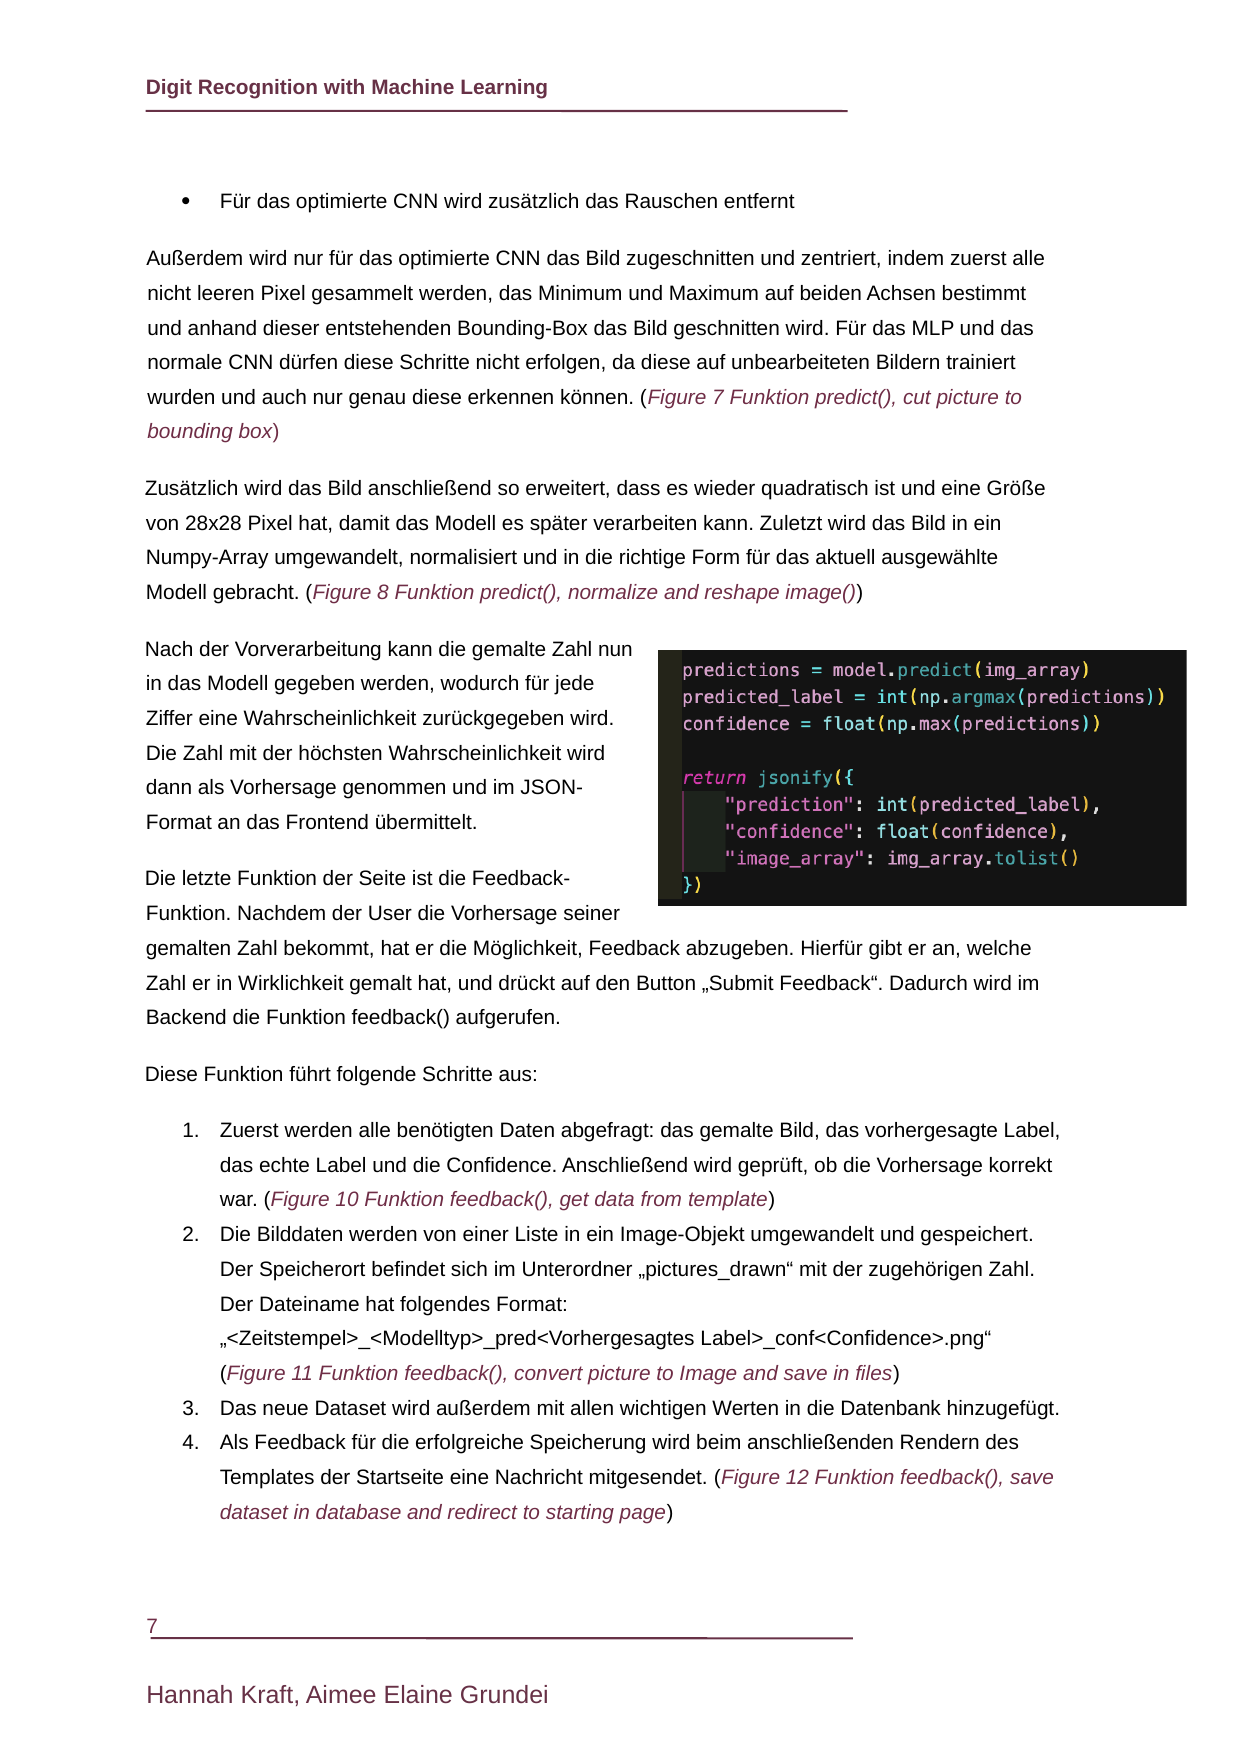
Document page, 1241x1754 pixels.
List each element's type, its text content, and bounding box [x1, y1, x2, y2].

picture [658, 650, 1187, 906]
text Zusätzlich wird das Bild anschließend so erweitert, dass es wieder quadratisch ist und eine Größe von 28x28 Pixel hat, damit das Modell es später verarbeiten kann. Zuletzt wird das Bild in ein Numpy-Array umgewandelt, normalisiert und in die richtige Form für das aktuell ausgewählte Modell gebracht. (Figure 8 Funktion predict(), normalize and reshape image()) [144, 476, 1061, 604]
list Die Bilddaten werden von einer Liste in ein Image-Objekt umgewandelt und gespeichert. Der Speicherort befindet sich im Unterordner „pictures_drawn“ mit der zugehörigen Zahl. Der Dateiname hat folgendes Format: [182, 1222, 1061, 1315]
text Die letzte Funktion der Seite ist die Feedback-Funktion. Nachdem der User die Vorhersage seiner gemalten Zahl bekommt, hat er die Möglichkeit, Feedback abzugeben. Hierfür gibt er an, welche Zahl er in Wirklichkeit gemalt hat, und drückt auf den Button „Submit Feedback“. Dadurch wird im Backend die Funktion feedback() aufgerufen. [144, 866, 1061, 1029]
list Als Feedback für die erfolgreiche Speicherung wird beim anschließenden Rendern des Templates der Startseite eine Nachricht mitgesendet. (Figure 12 Funktion feedback(), save dataset in database and redirect to starting page) [182, 1430, 1061, 1523]
text Nach der Vorverarbeitung kann die gemalte Zahl nun in das Modell gegeben werden, wodurch für jede Ziffer eine Wahrscheinlichkeit zurückgegeben wird. Die Zahl mit der höchsten Wahrscheinlichkeit wird dann als Vorhersage genommen und im JSON-Format an das Frontend übermittelt. [144, 636, 1061, 834]
list Das neue Dataset wird außerdem mit allen wichtigen Werten in die Datenbank hinzugefügt. [182, 1395, 1061, 1419]
text Außerdem wird nur für das optimierte CNN das Bild zugeschnitten und zentriert, indem zuerst alle nicht leeren Pixel gesammelt werden, das Minimum und Maximum auf beiden Achsen bestimmt und anhand dieser entstehenden Bounding-Box das Bild geschnitten wird. Für das MLP und das normale CNN dürfen diese Schritte nicht erfolgen, da diese auf unbearbeiteten Bildern trainiert wurden und auch nur genau diese erkennen können. (Figure 7 Funktion predict(), cut picture to bounding box) [146, 246, 1061, 443]
text Diese Funktion führt folgende Schritte aus: [144, 1061, 1061, 1085]
list Zuerst werden alle benötigten Daten abgefragt: das gemalte Bild, das vorhergesagte Label, das echte Label und die Confidence. Anschließend wird geprüft, ob die Vorhersage korrekt war. (Figure 10 Funktion feedback(), get data from template) [182, 1118, 1061, 1211]
list Für das optimierte CNN wird zusätzlich das Rauschen entfernt [182, 189, 1061, 213]
list „<Zeitstempel>_<Modelltyp>_pred<Vorhergesagtes Label>_conf<Confidence>.png“ (Figure 11 Funktion feedback(), convert picture to Image and save in files) [219, 1326, 1061, 1385]
